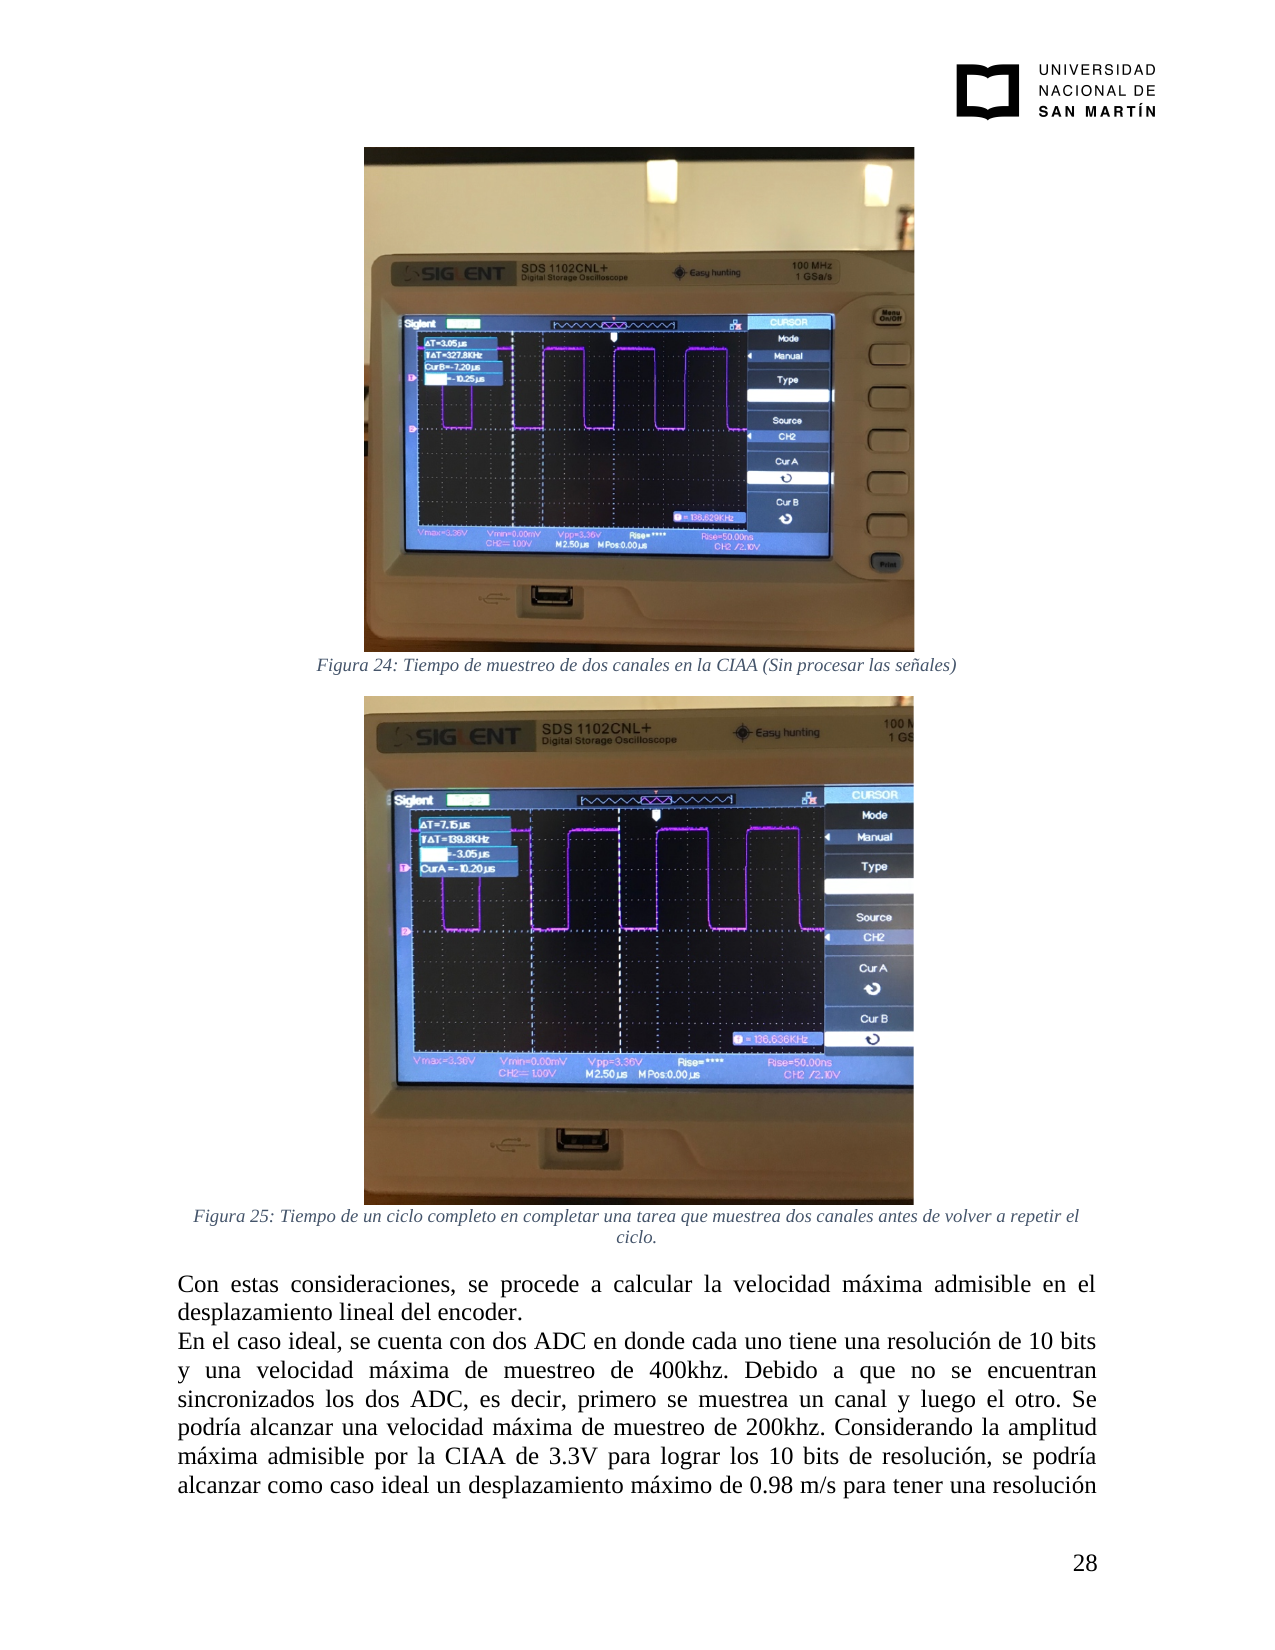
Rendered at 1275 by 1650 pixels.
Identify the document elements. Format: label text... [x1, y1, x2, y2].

text Figura 25: Tiempo de un ciclo completo en completar una tarea que muestrea dos canales antes de volver a repetir el ciclo. [177, 1205, 1098, 1248]
text Figura 24: Tiempo de muestreo de dos canales en la CIAA (Sin procesar las señales) [177, 654, 1098, 675]
picture [945, 55, 1165, 128]
text Con estas consideraciones, se procede a calcular la velocidad máxima admisible en el desplazamiento lineal del encoder. [177, 1269, 1098, 1326]
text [177, 1326, 1098, 1499]
picture [364, 696, 914, 1205]
picture [364, 147, 915, 652]
